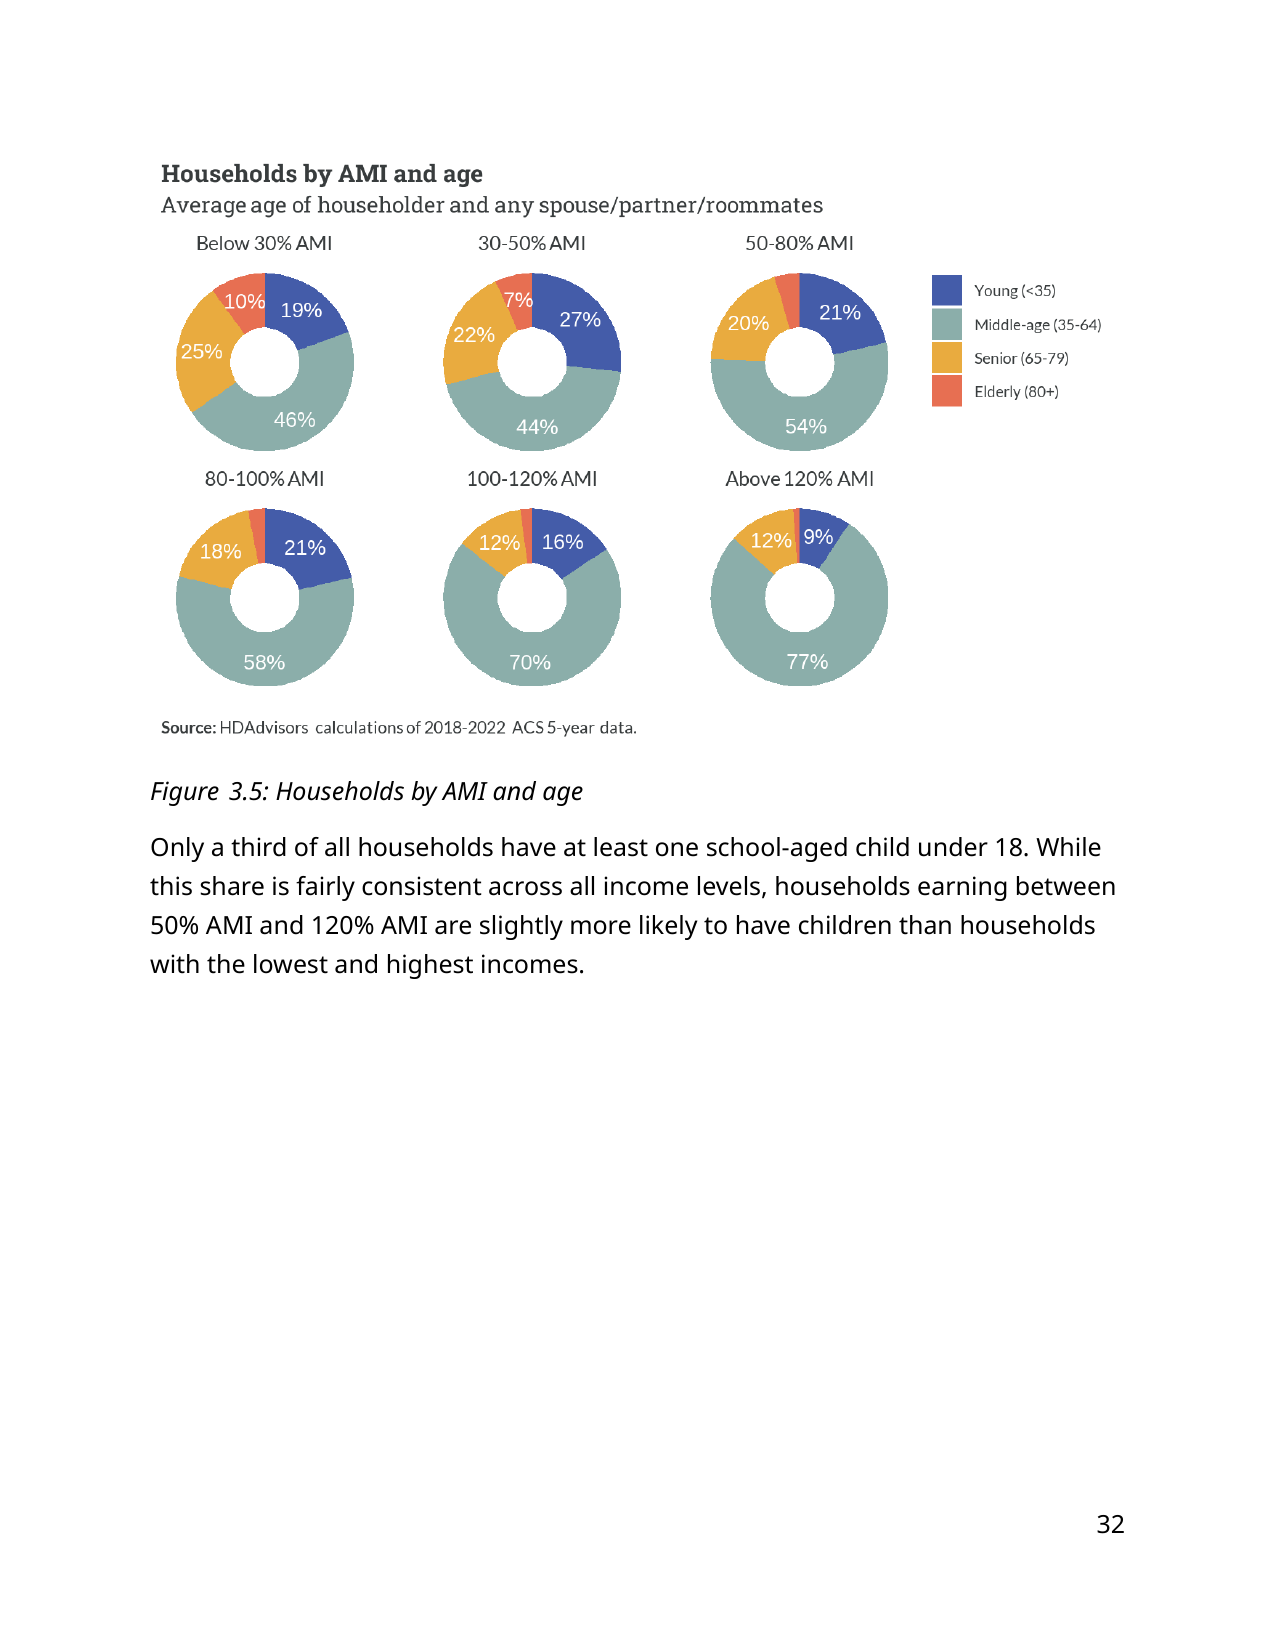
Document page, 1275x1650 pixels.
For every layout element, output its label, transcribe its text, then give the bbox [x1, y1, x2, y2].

text Only a third of all households have at least one school-aged child under 18. While this share is fairly consistent across all income levels, households earning between 50% AMI and 120% AMI are slightly more likely to have children than households with the lowest and highest incomes. [150, 830, 1125, 981]
text Figure 3.5: Households by AMI and age [150, 774, 1125, 808]
picture [150, 150, 1125, 752]
